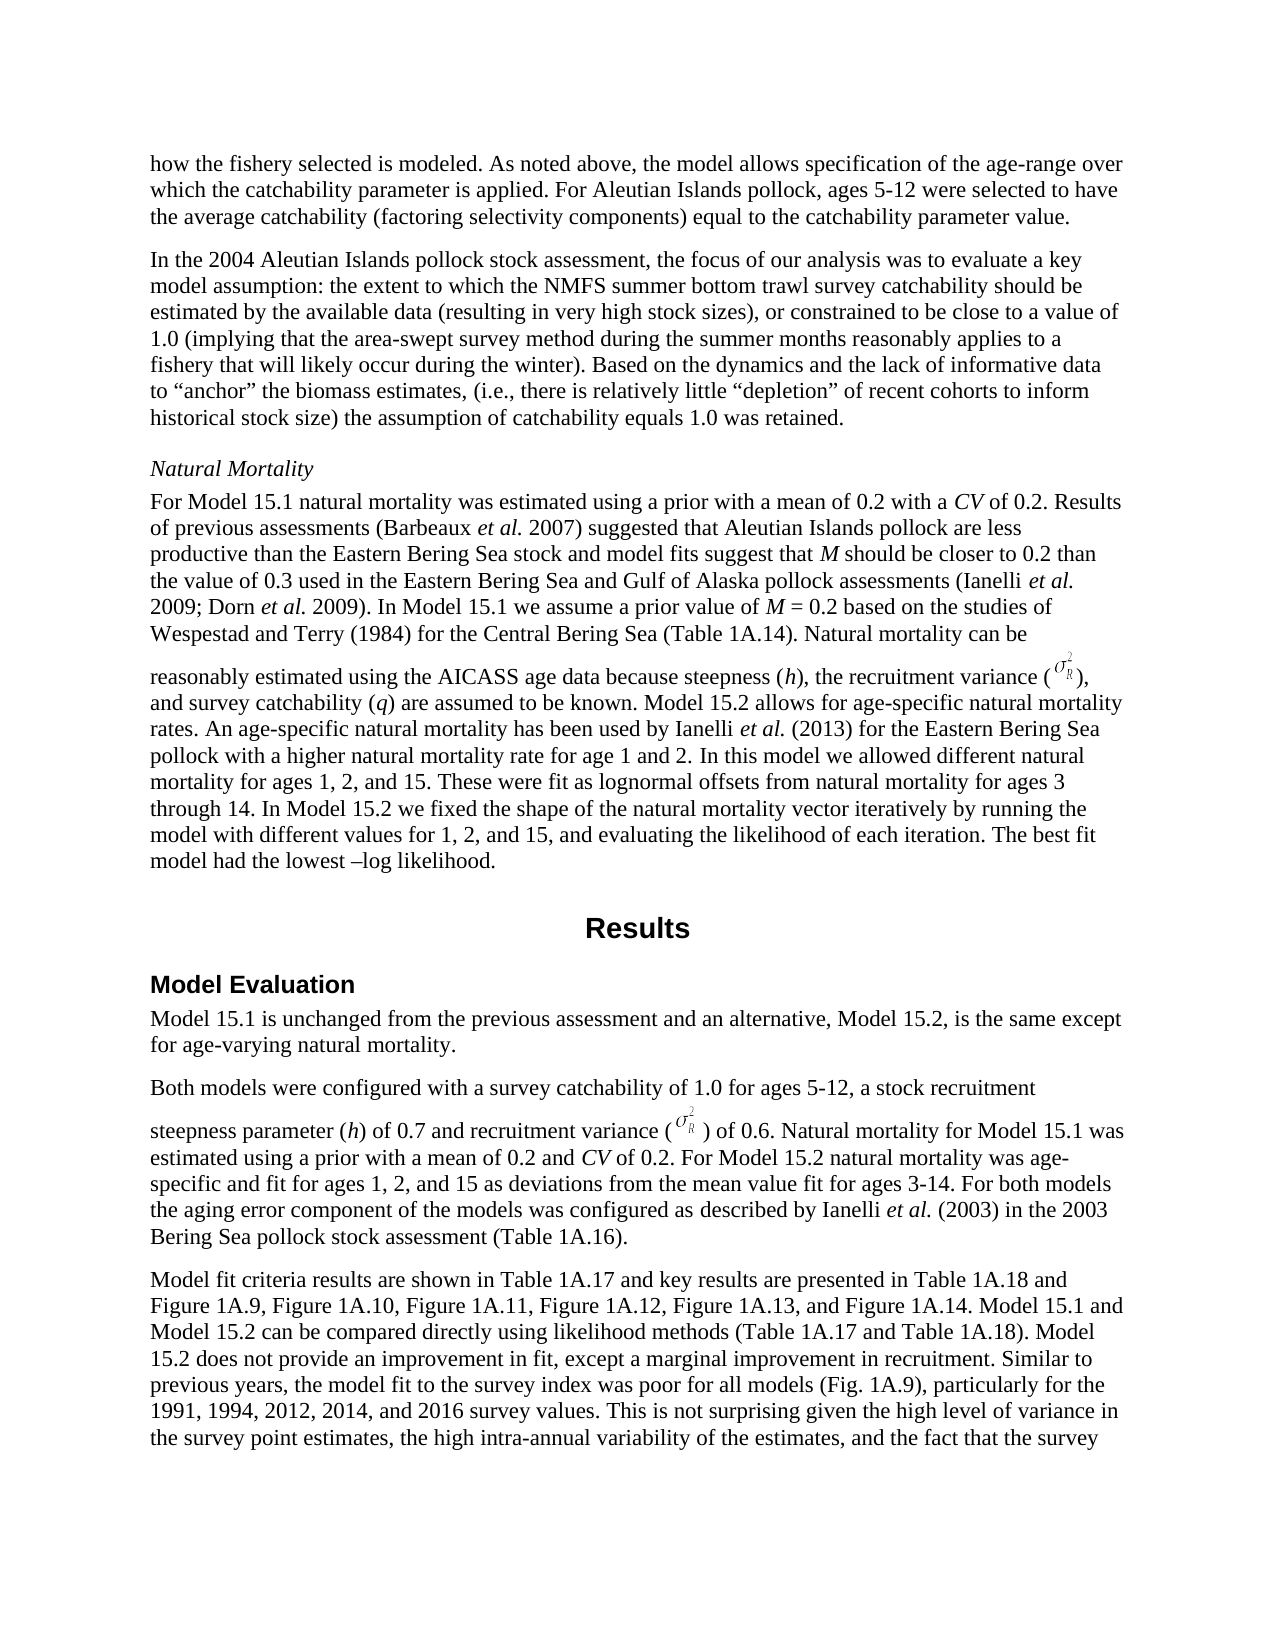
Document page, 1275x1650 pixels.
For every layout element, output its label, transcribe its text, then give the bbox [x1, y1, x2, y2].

subtitle Model Evaluation [150, 970, 1125, 998]
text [150, 1266, 1125, 1450]
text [150, 150, 1125, 229]
subtitle Natural Mortality [75, 455, 1125, 482]
text For Model 15.1 natural mortality was estimated using a prior with a mean of 0.2 with a CV of 0.2. Results of previous assessments (Barbeaux et al. 2007) suggested that Aleutian Islands pollock are less productive than the Eastern Bering Sea stock and model fits suggest that M should be closer to 0.2 than the value of 0.3 used in the Eastern Bering Sea and Gulf of Alaska pollock assessments (Ianelli et al. 2009; Dorn et al. 2009). In Model 15.1 we assume a prior value of M = 0.2 based on the studies of Wespestad and Terry (1984) for the Central Bering Sea (Table 1A.14). Natural mortality can be reasonably estimated using the AICASS age data because steepness (h), the recruitment variance (), and survey catchability (q) are assumed to be known. Model 15.2 allows for age-specific natural mortality rates. An age-specific natural mortality has been used by Ianelli et al. (2013) for the Eastern Bering Sea pollock with a higher natural mortality rate for age 1 and 2. In this model we allowed different natural mortality for ages 1, 2, and 15. These were fit as lognormal offsets from natural mortality for ages 3 through 14. In Model 15.2 we fixed the shape of the natural mortality vector iteratively by running the model with different values for 1, 2, and 15, and evaluating the likelihood of each iteration. The best fit model had the lowest –log likelihood. [150, 488, 1125, 874]
text In the 2004 Aleutian Islands pollock stock assessment, the focus of our analysis was to evaluate a key model assumption: the extent to which the NMFS summer bottom trawl survey catchability should be estimated by the available data (resulting in very high stock sizes), or constrained to be close to a value of 1.0 (implying that the area-swept survey method during the summer months reasonably applies to a fishery that will likely occur during the winter). Based on the dynamics and the lack of informative data to “anchor” the biomass estimates, (i.e., there is relatively little “depletion” of recent cohorts to inform historical stock size) the assumption of catchability equals 1.0 was retained. [150, 246, 1125, 430]
subtitle Results [150, 911, 1125, 945]
text Model 15.1 is unchanged from the previous assessment and an alternative, Model 15.2, is the same except for age-varying natural mortality. [150, 1005, 1125, 1057]
text Both models were configured with a survey catchability of 1.0 for ages 5-12, a stock recruitment steepness parameter (h) of 0.7 and recruitment variance ( ) of 0.6. Natural mortality for Model 15.1 was estimated using a prior with a mean of 0.2 and CV of 0.2. For Model 15.2 natural mortality was age-specific and fit for ages 1, 2, and 15 as deviations from the mean value fit for ages 3-14. For both models the aging error component of the models was configured as described by Ianelli et al. (2003) in the 2003 Bering Sea pollock stock assessment (Table 1A.16). [150, 1074, 1125, 1249]
